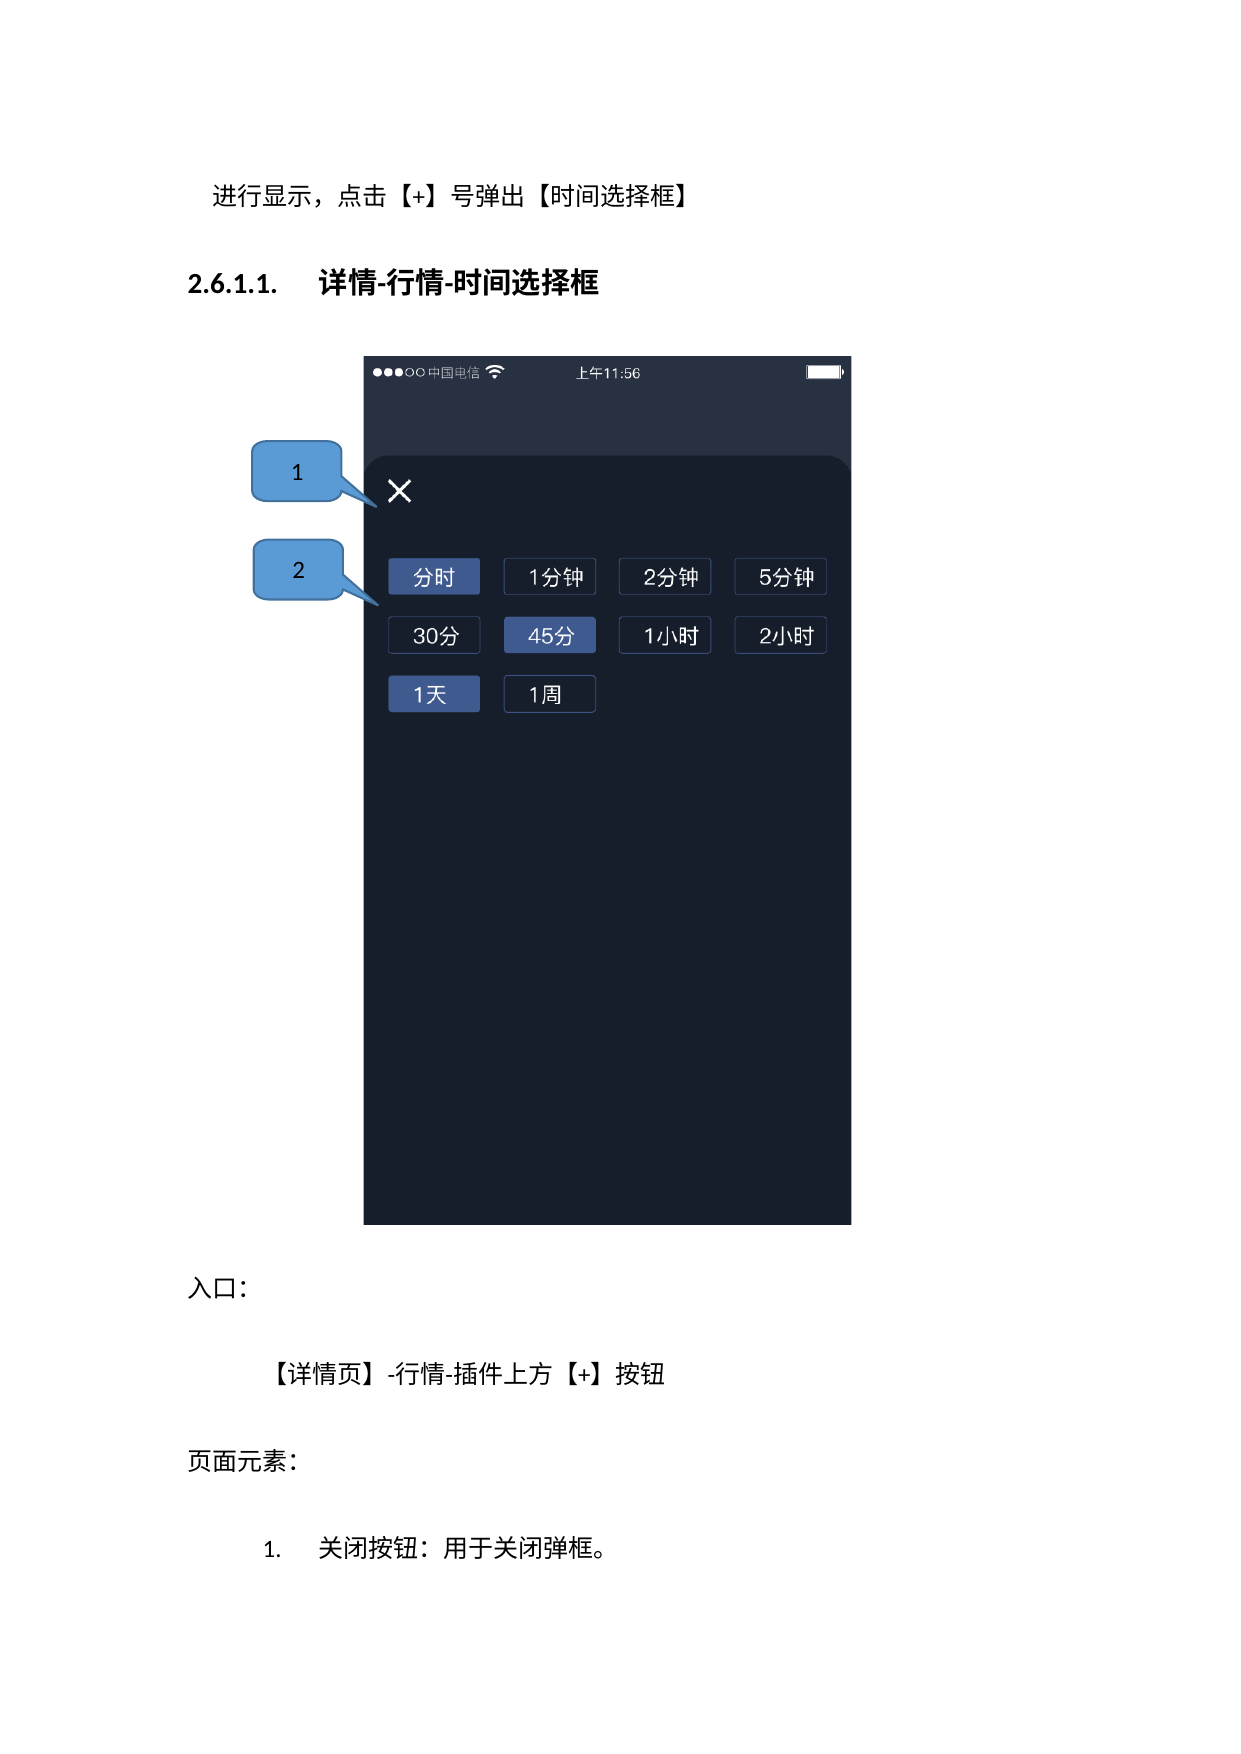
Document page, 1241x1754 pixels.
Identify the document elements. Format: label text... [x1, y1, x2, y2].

list 关闭按钮：用于关闭弹框。 [212, 1514, 1028, 1579]
text 入口： [187, 1254, 1053, 1319]
text 【详情页】-行情-插件上方【+】按钮 [212, 1341, 1028, 1406]
subtitle 详情-行情-时间选择框 [187, 248, 1053, 313]
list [212, 162, 1028, 227]
picture [363, 356, 852, 1225]
text 页面元素： [187, 1427, 1053, 1492]
